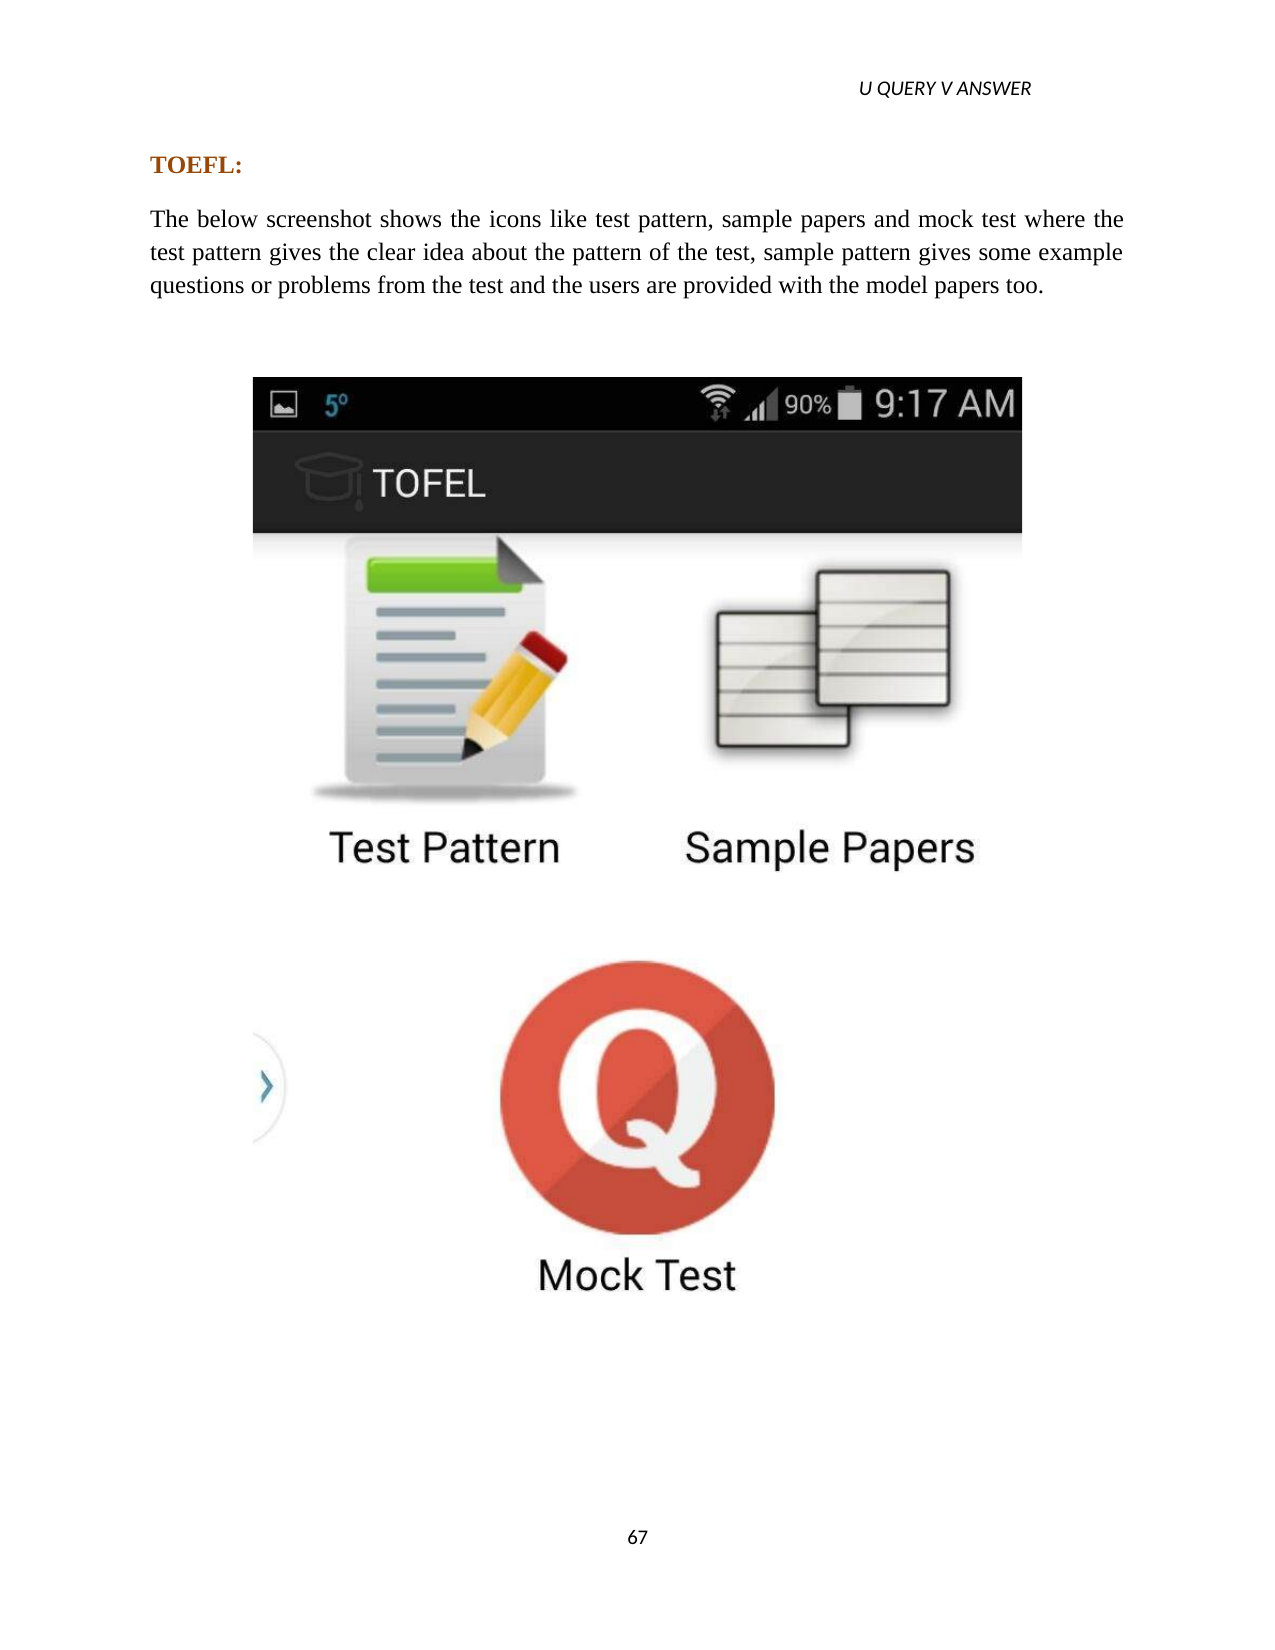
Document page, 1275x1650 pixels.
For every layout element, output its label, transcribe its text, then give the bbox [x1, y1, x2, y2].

text The below screenshot shows the icons like test pattern, sample papers and mock test where the test pattern gives the clear idea about the pattern of the test, sample pattern gives some example questions or problems from the test and the users are provided with the model papers too. [150, 204, 1125, 299]
text TOEFL: [150, 150, 1125, 179]
picture [252, 377, 1023, 1396]
